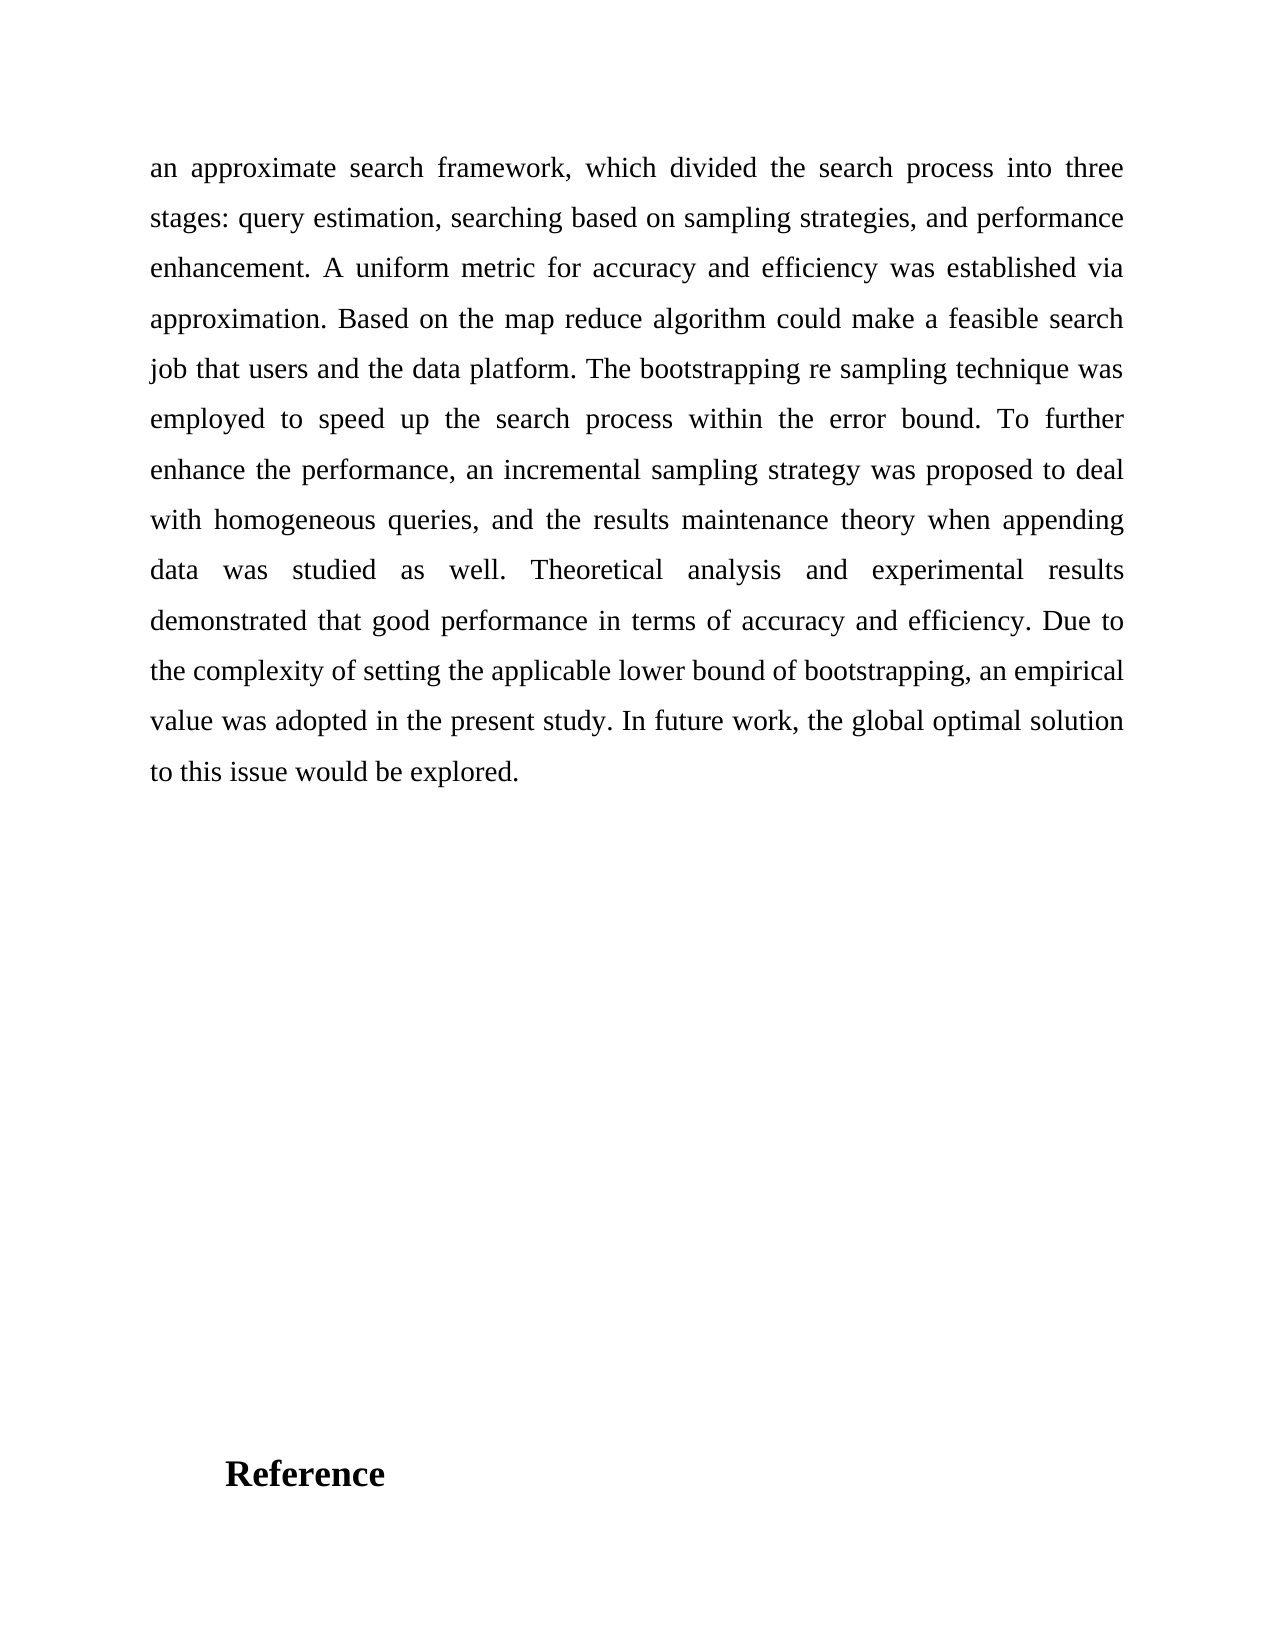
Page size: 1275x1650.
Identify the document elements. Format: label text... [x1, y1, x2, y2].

text an approximate search framework, which divided the search process into three stages: query estimation, searching based on sampling strategies, and performance enhancement. A uniform metric for accuracy and efficiency was established via approximation. Based on the map reduce algorithm could make a feasible search job that users and the data platform. The bootstrapping re sampling technique was employed to speed up the search process within the error bound. To further enhance the performance, an incremental sampling strategy was proposed to deal with homogeneous queries, and the results maintenance theory when appending data was studied as well. Theoretical analysis and experimental results demonstrated that good performance in terms of accuracy and efficiency. Due to the complexity of setting the applicable lower bound of bootstrapping, an empirical value was adopted in the present study. In future work, the global optimal solution to this issue would be explored. [150, 150, 1125, 787]
list Reference [225, 1451, 1125, 1494]
